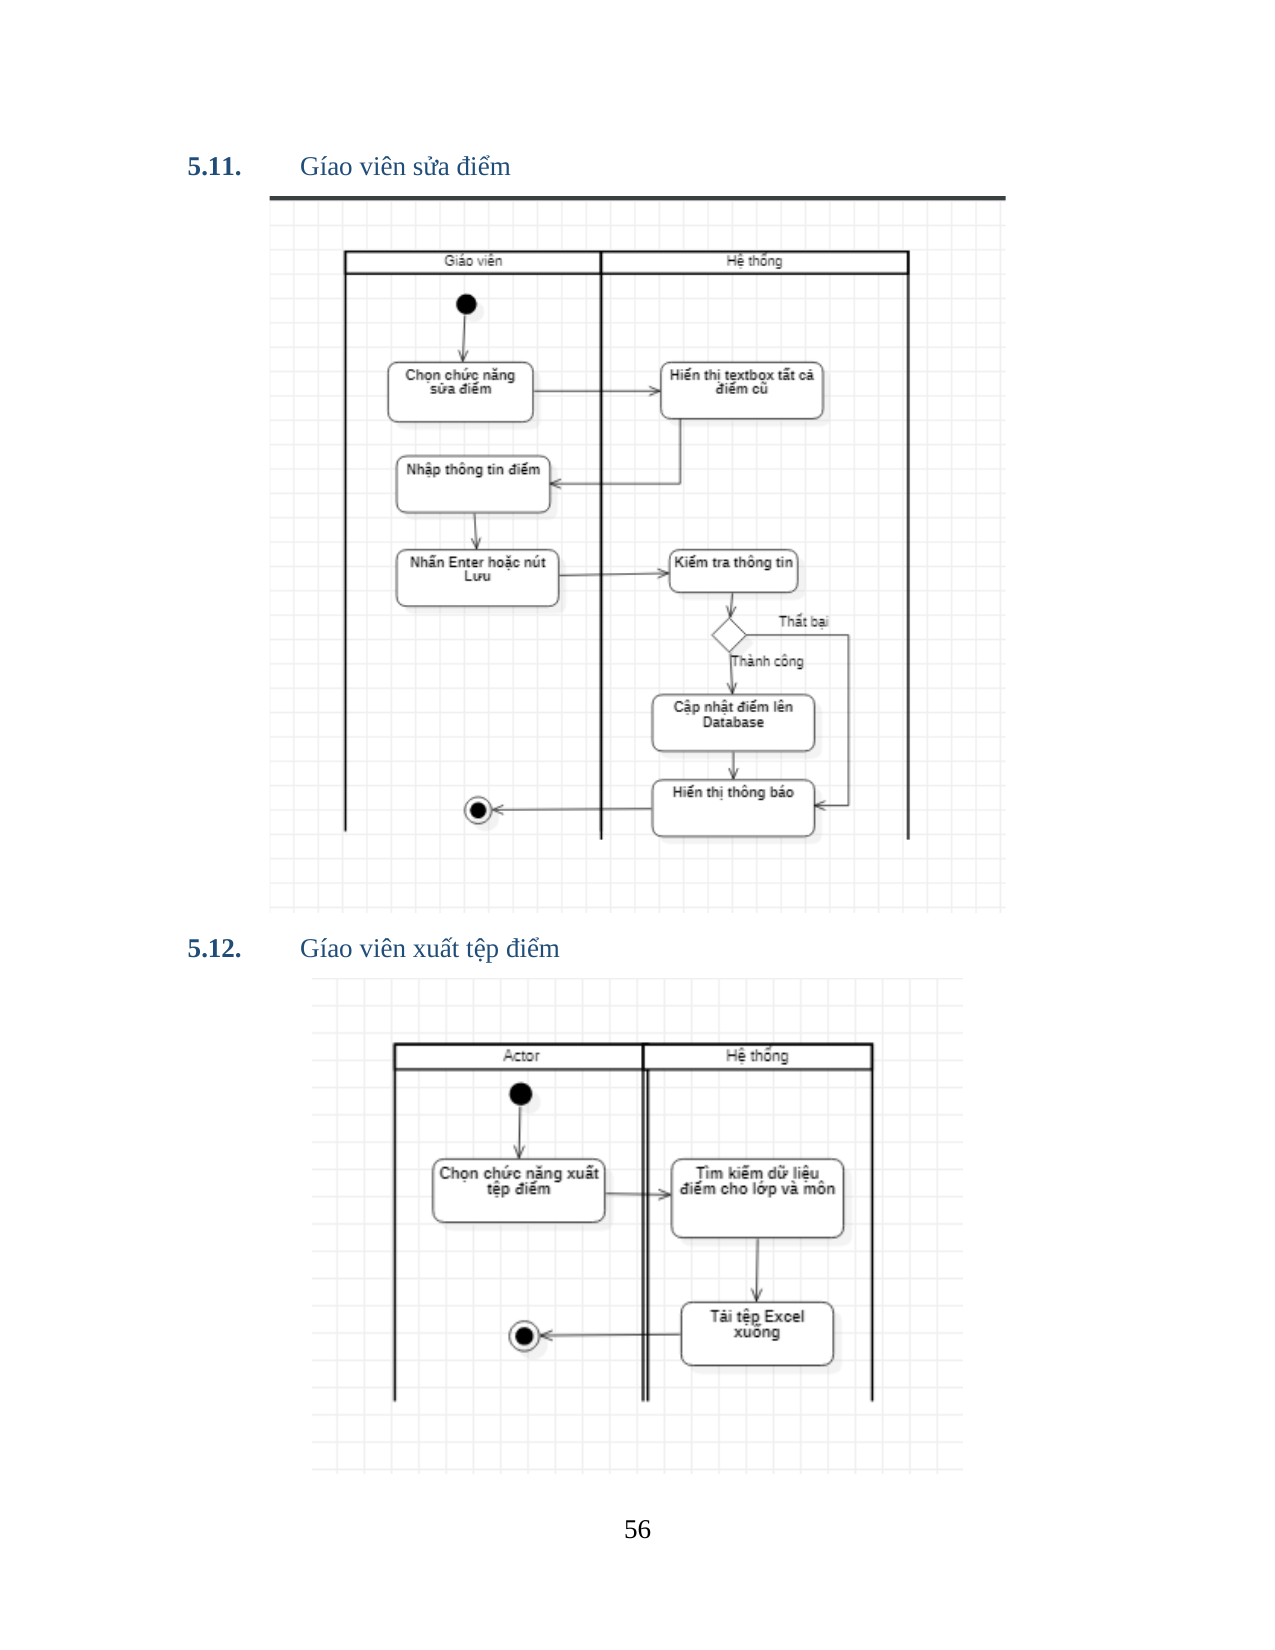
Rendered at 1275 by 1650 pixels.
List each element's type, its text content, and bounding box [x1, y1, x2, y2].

picture [312, 978, 963, 1474]
subtitle Gíao viên sửa điểm [187, 150, 1125, 181]
picture [269, 196, 1006, 913]
subtitle Gíao viên xuất tệp điểm [187, 932, 1125, 963]
